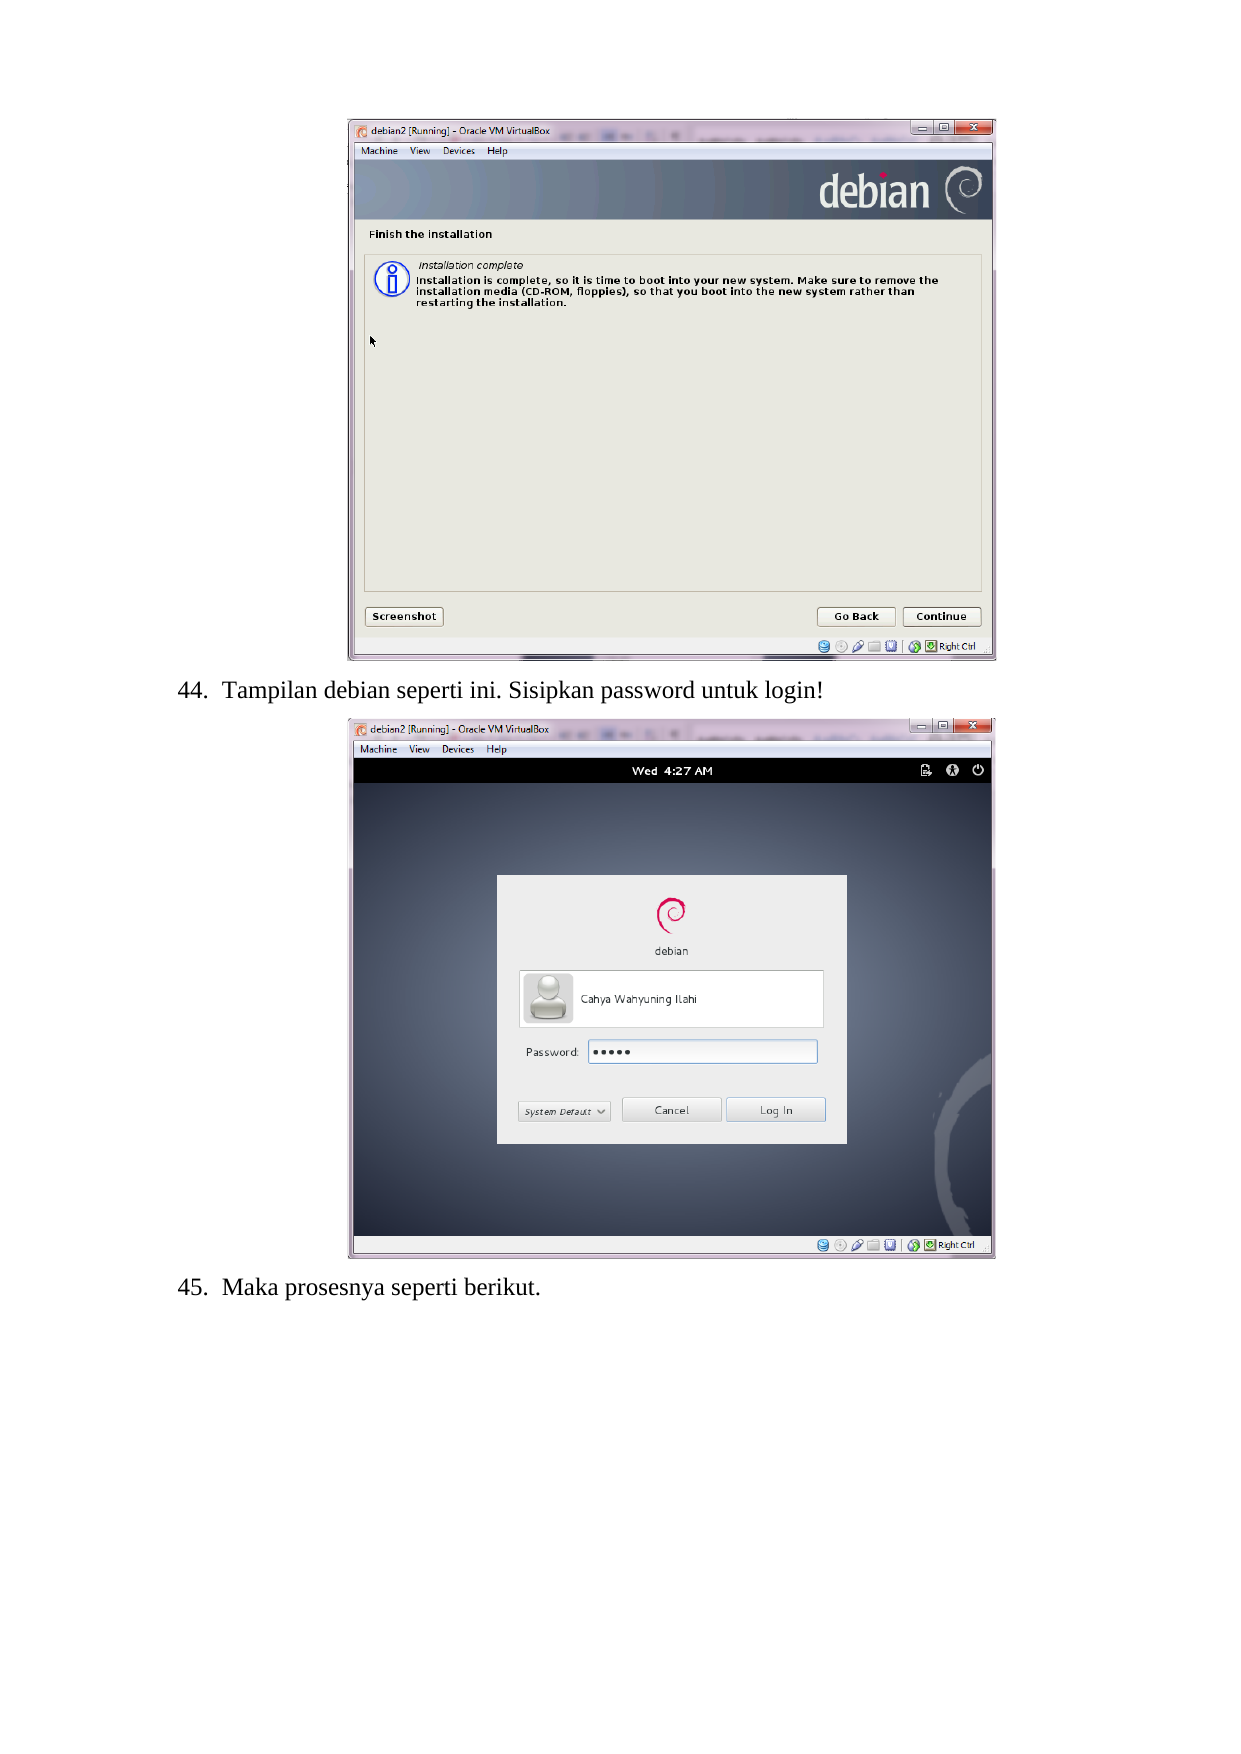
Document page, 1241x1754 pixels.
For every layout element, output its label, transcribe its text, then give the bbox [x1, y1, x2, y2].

list Maka prosesnya seperti berikut. [177, 1272, 1122, 1301]
picture [347, 118, 997, 661]
picture [347, 718, 996, 1259]
list Tampilan debian seperti ini. Sisipkan password untuk login! [177, 675, 1122, 704]
